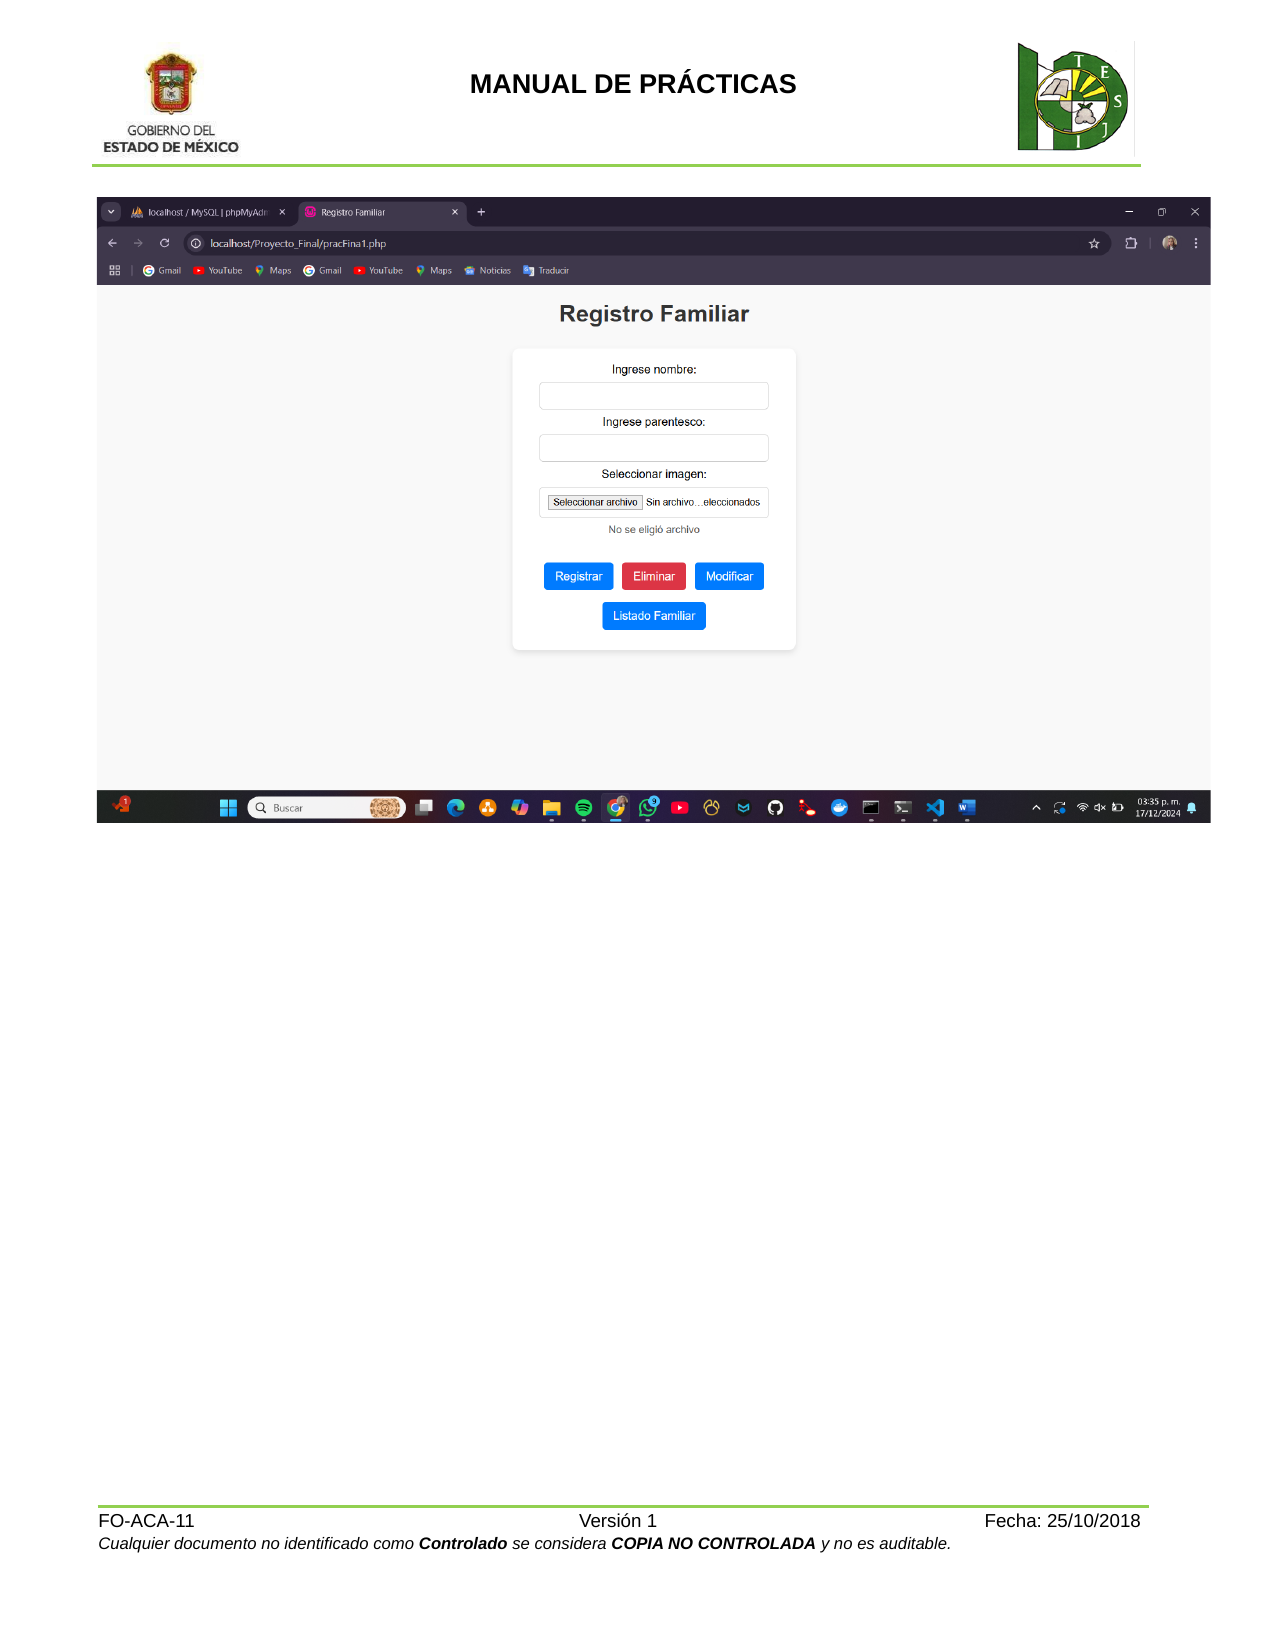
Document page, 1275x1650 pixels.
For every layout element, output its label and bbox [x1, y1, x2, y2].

picture [95, 42, 241, 161]
picture [468, 63, 905, 108]
picture [96, 197, 1211, 823]
picture [1016, 41, 1135, 157]
